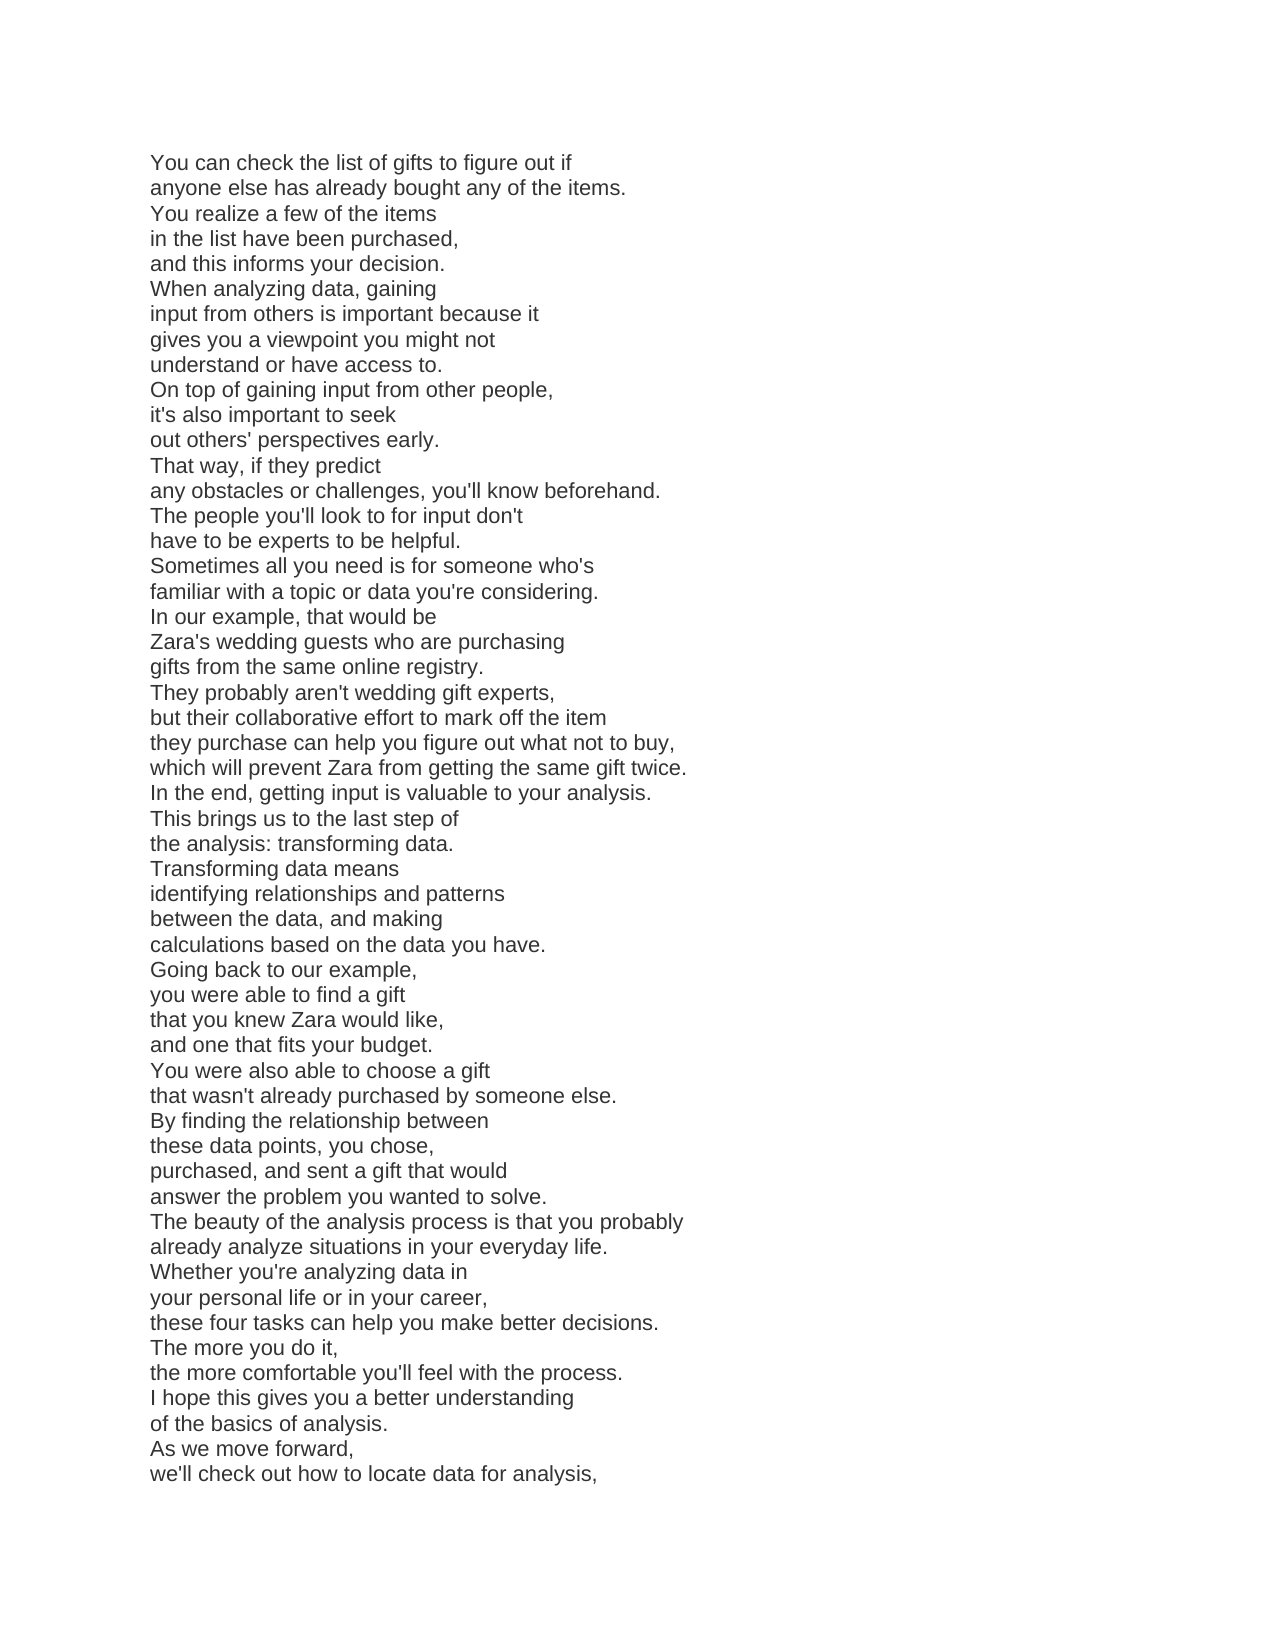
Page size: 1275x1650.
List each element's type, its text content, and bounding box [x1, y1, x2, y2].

text Whether you're analyzing data in [150, 1259, 1125, 1284]
text You can check the list of gifts to figure out if [150, 150, 1125, 175]
text and one that fits your budget. [150, 1032, 1125, 1057]
text As we move forward, [150, 1436, 1125, 1461]
text gifts from the same online registry. [150, 654, 1125, 679]
text Sometimes all you need is for someone who's [150, 553, 1125, 578]
text In the end, getting input is valuable to your analysis. [150, 780, 1125, 805]
text gives you a viewpoint you might not [150, 326, 1125, 352]
text the analysis: transforming data. [150, 831, 1125, 856]
text any obstacles or challenges, you'll know beforehand. [150, 478, 1125, 503]
text already analyze situations in your everyday life. [150, 1234, 1125, 1259]
text it's also important to seek [150, 402, 1125, 427]
text purchased, and sent a gift that would [150, 1158, 1125, 1183]
text They probably aren't wedding gift experts, [150, 679, 1125, 704]
text When analyzing data, gaining [150, 276, 1125, 301]
text Going back to our example, [150, 957, 1125, 982]
text we'll check out how to locate data for analysis, [150, 1461, 1125, 1486]
text Zara's wedding guests who are purchasing [150, 629, 1125, 654]
text your personal life or in your career, [150, 1284, 1125, 1309]
text these data points, you chose, [150, 1133, 1125, 1158]
text This brings us to the last step of [150, 805, 1125, 831]
text understand or have access to. [150, 352, 1125, 377]
text these four tasks can help you make better decisions. [150, 1309, 1125, 1335]
text The beauty of the analysis process is that you probably [150, 1209, 1125, 1234]
text I hope this gives you a better understanding [150, 1385, 1125, 1410]
text You realize a few of the items [150, 200, 1125, 226]
text The more you do it, [150, 1335, 1125, 1360]
text input from others is important because it [150, 301, 1125, 326]
text calculations based on the data you have. [150, 931, 1125, 957]
text familiar with a topic or data you're considering. [150, 578, 1125, 604]
text and this informs your decision. [150, 251, 1125, 276]
text the more comfortable you'll feel with the process. [150, 1360, 1125, 1385]
text that you knew Zara would like, [150, 1007, 1125, 1032]
text that wasn't already purchased by someone else. [150, 1083, 1125, 1108]
text out others' perspectives early. [150, 427, 1125, 452]
text By finding the relationship between [150, 1108, 1125, 1133]
text That way, if they predict [150, 452, 1125, 478]
text On top of gaining input from other people, [150, 377, 1125, 402]
text you were able to find a gift [150, 982, 1125, 1007]
text they purchase can help you figure out what not to buy, [150, 730, 1125, 755]
text answer the problem you wanted to solve. [150, 1183, 1125, 1209]
text The people you'll look to for input don't [150, 503, 1125, 528]
text in the list have been purchased, [150, 226, 1125, 251]
text You were also able to choose a gift [150, 1057, 1125, 1083]
text anyone else has already bought any of the items. [150, 175, 1125, 200]
text In our example, that would be [150, 604, 1125, 629]
text Transforming data means [150, 856, 1125, 881]
text have to be experts to be helpful. [150, 528, 1125, 553]
text identifying relationships and patterns [150, 881, 1125, 906]
text between the data, and making [150, 906, 1125, 931]
text which will prevent Zara from getting the same gift twice. [150, 755, 1125, 780]
text of the basics of analysis. [150, 1410, 1125, 1436]
text but their collaborative effort to mark off the item [150, 704, 1125, 730]
